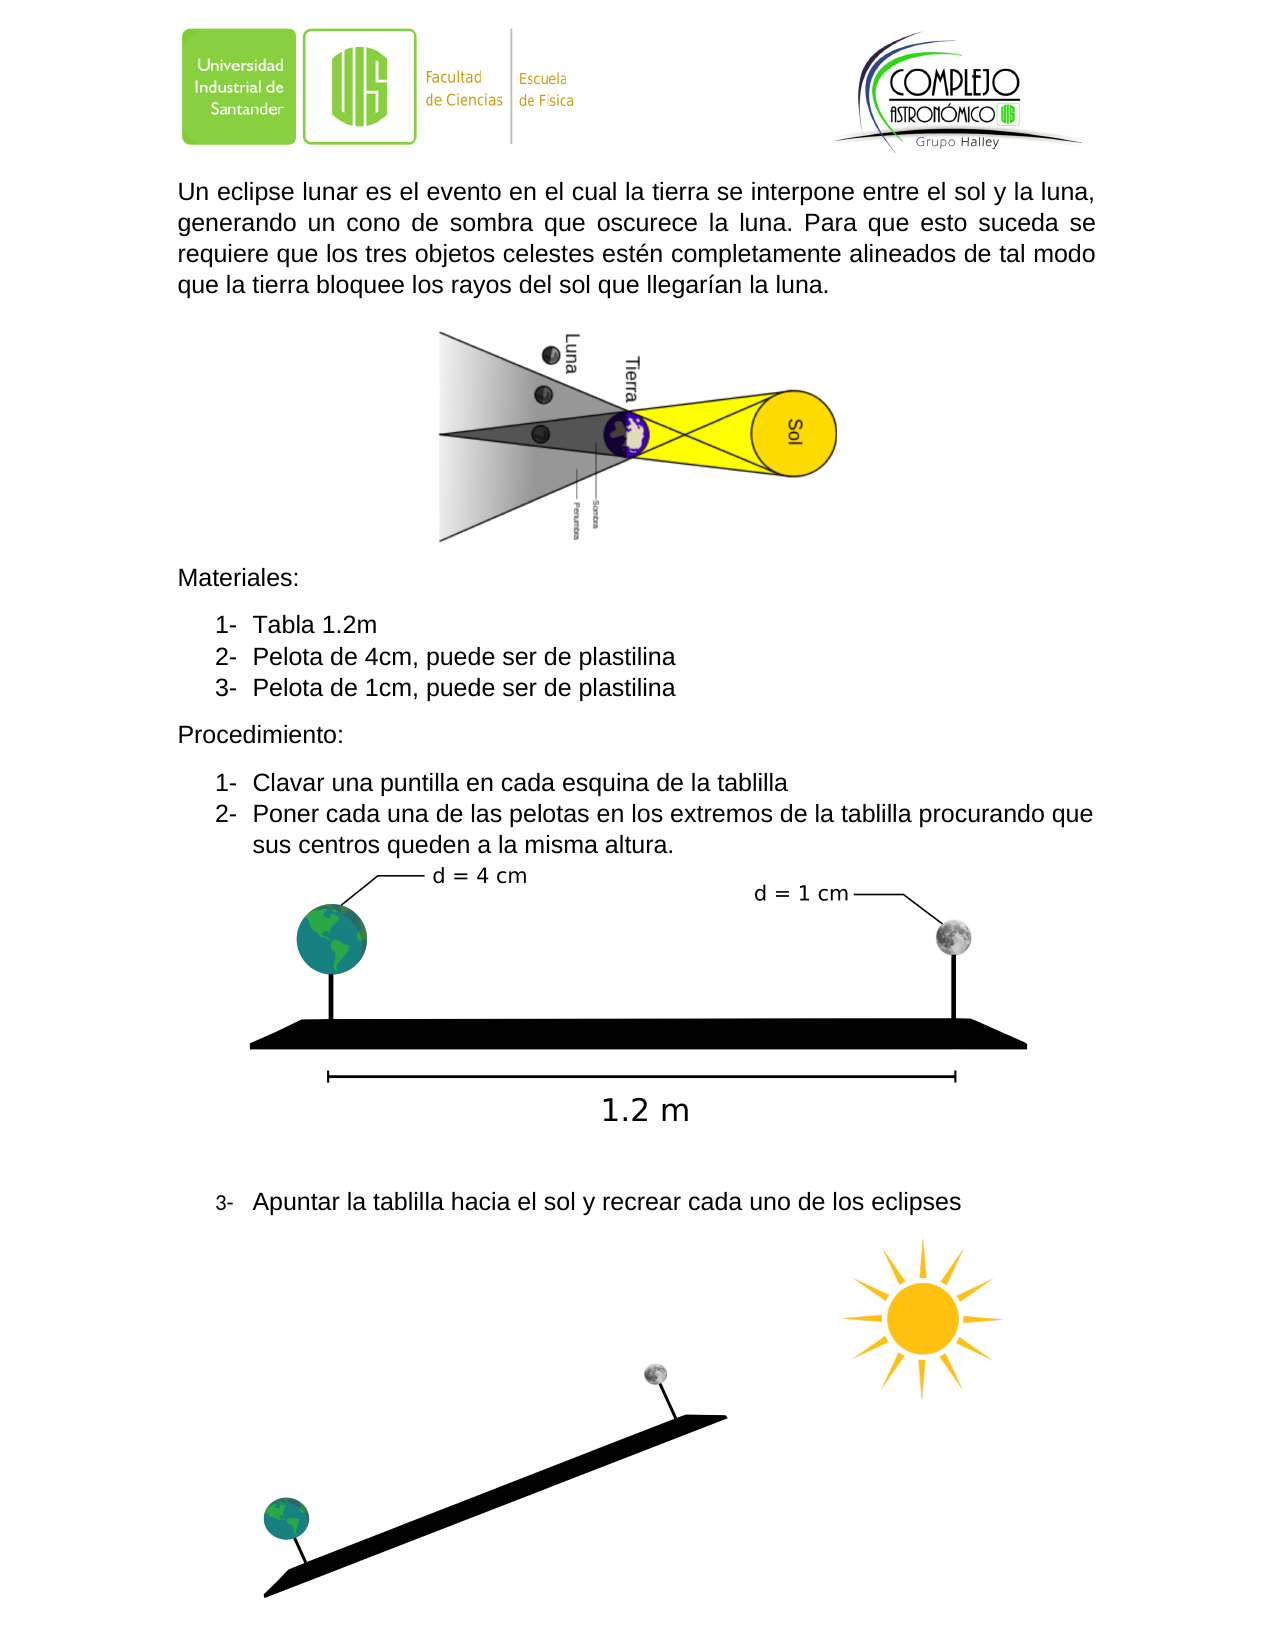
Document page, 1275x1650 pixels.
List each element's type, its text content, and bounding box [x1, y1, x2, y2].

list Clavar una puntilla en cada esquina de la tablilla [215, 768, 1098, 797]
picture [263, 1231, 1011, 1598]
picture [439, 318, 837, 544]
list Poner cada una de las pelotas en los extremos de la tablilla procurando que sus centros queden a la misma altura. [215, 799, 1098, 859]
picture [819, 26, 1098, 160]
list Pelota de 4cm, puede ser de plastilina [215, 642, 1098, 670]
list Tabla 1.2m [215, 611, 1098, 639]
text Materiales: [177, 563, 1098, 592]
text Procedimiento: [177, 720, 1098, 749]
list Apuntar la tablilla hacia el sol y recrear cada uno de los eclipses [215, 1187, 1098, 1216]
text Un eclipse lunar es el evento en el cual la tierra se interpone entre el sol y la luna, generando un cono de sombra que oscurece la luna. Para que esto suceda se requiere que los tres objetos celestes estén completamente alineados de tal modo que la tierra bloquee los rayos del sol que llegarían la luna. [177, 177, 1098, 299]
list Pelota de 1cm, puede ser de plastilina [215, 673, 1098, 701]
picture [177, 26, 582, 149]
picture [249, 867, 1028, 1121]
